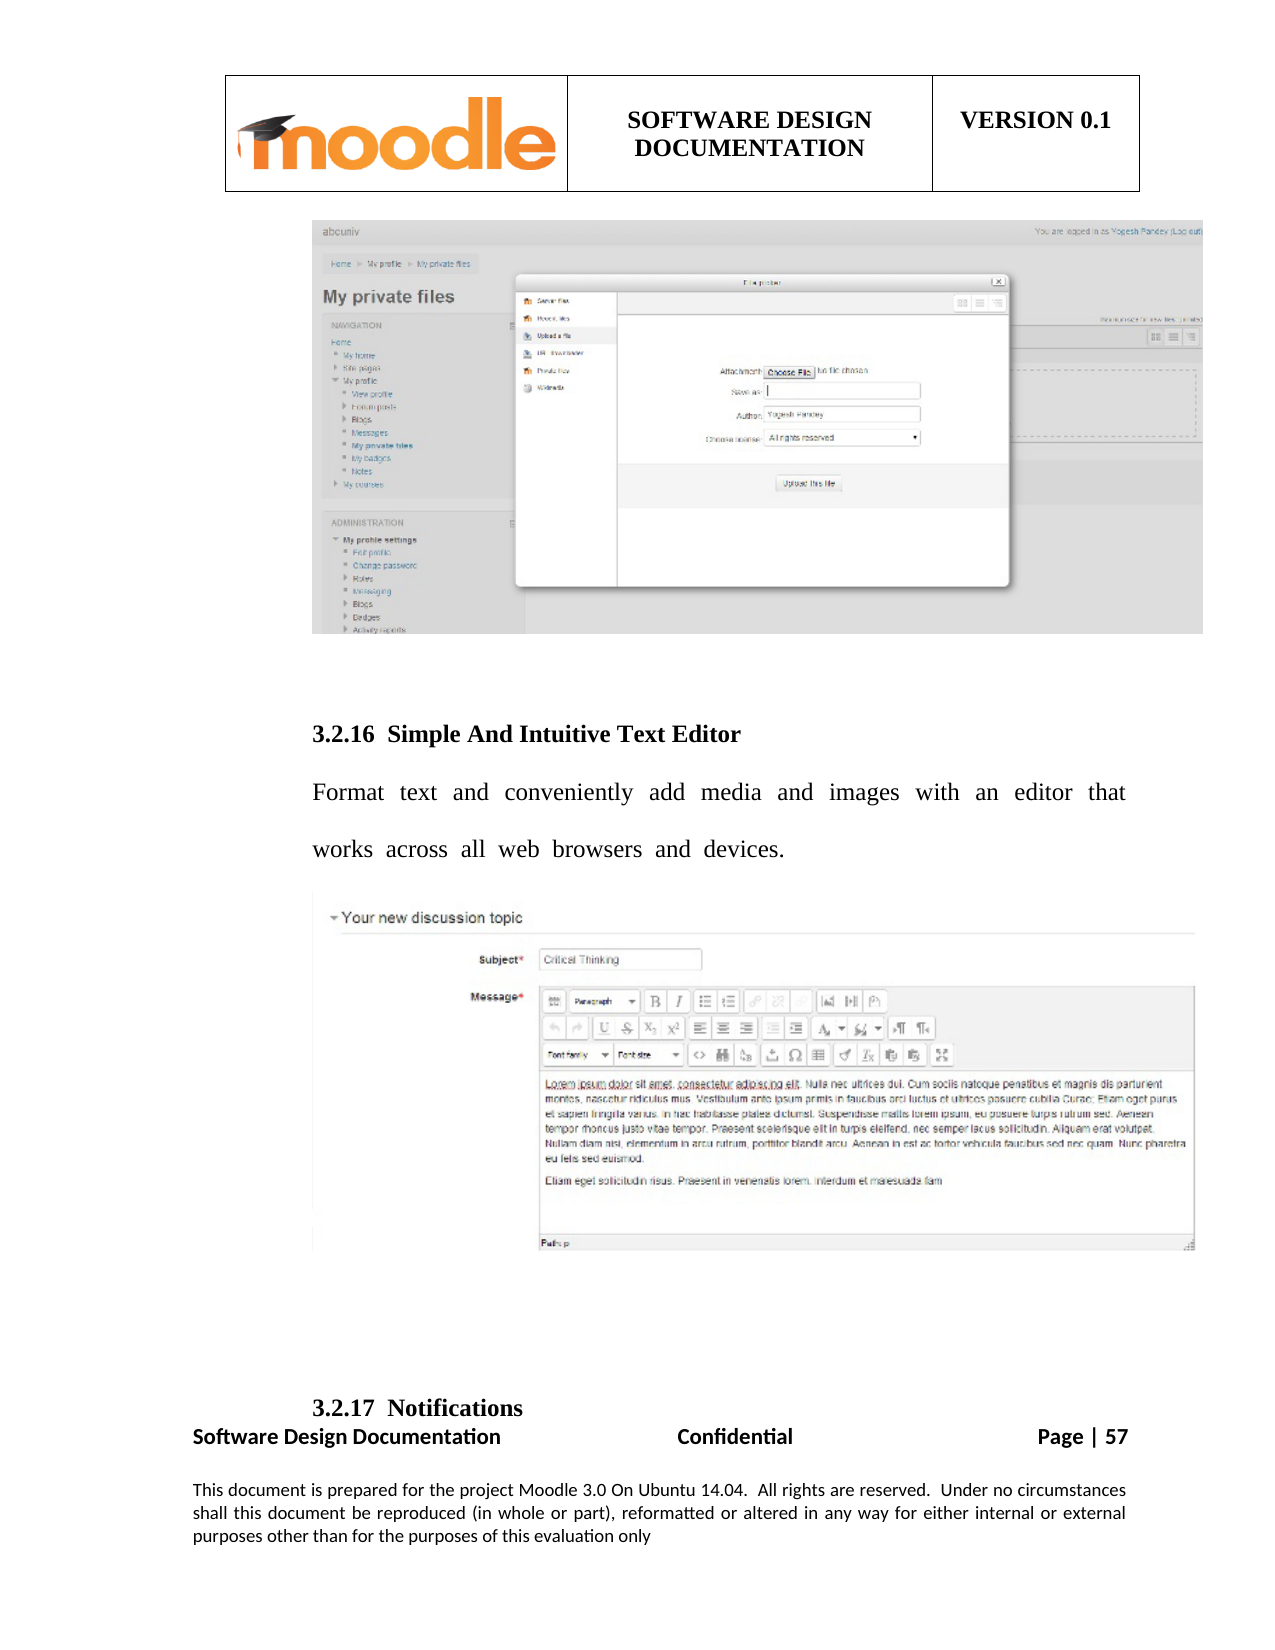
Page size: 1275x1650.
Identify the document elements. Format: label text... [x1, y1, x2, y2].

list Simple And Intuitive Text Editor [312, 719, 1128, 748]
picture [237, 97, 556, 170]
text Format text and conveniently add media and images with an editor that works across all web browsers and devices. [312, 777, 1128, 863]
list Notifications [312, 1393, 1128, 1422]
